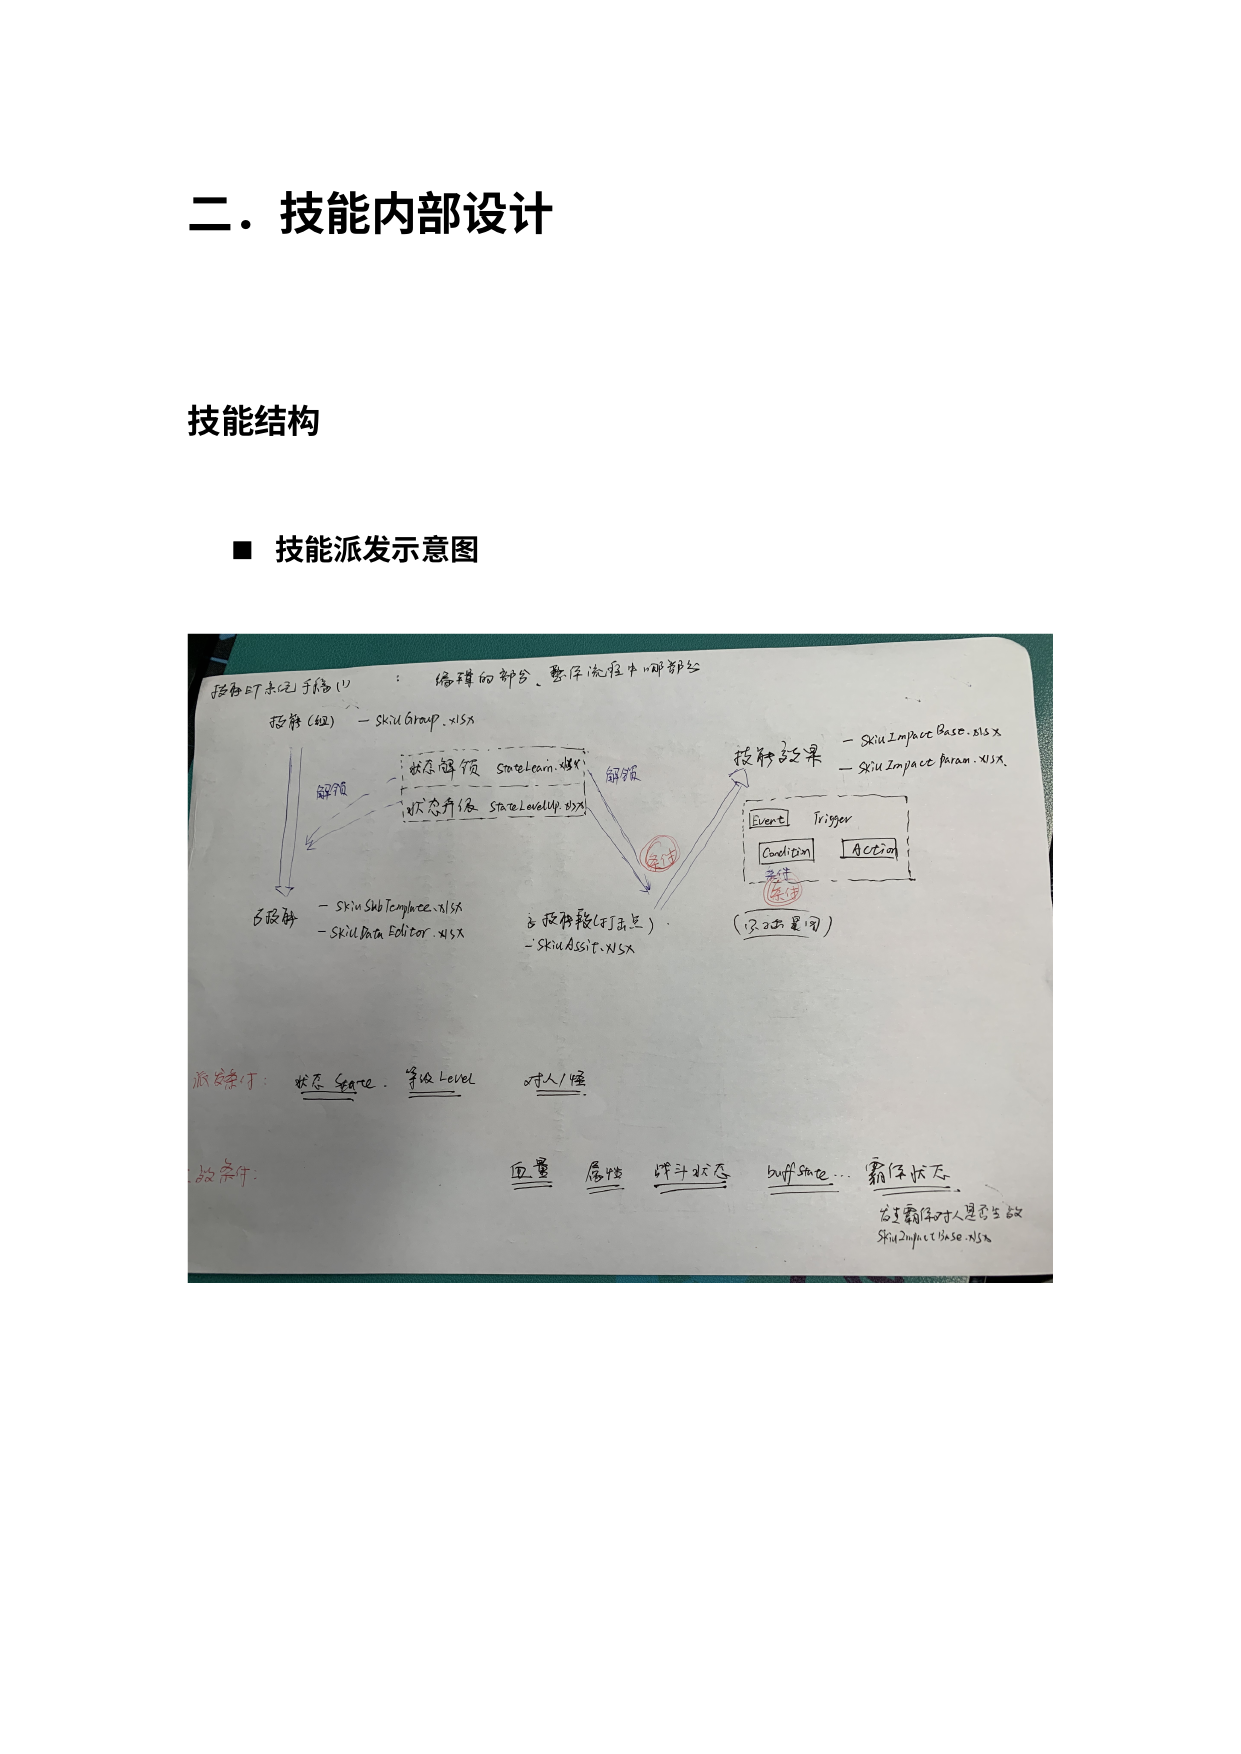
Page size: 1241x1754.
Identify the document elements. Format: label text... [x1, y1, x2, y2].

picture [189, 634, 1052, 1283]
subtitle 技能派发示意图 [231, 516, 1053, 581]
subtitle 技能结构 [187, 387, 1053, 452]
subtitle 二．技能内部设计 [187, 162, 1053, 259]
